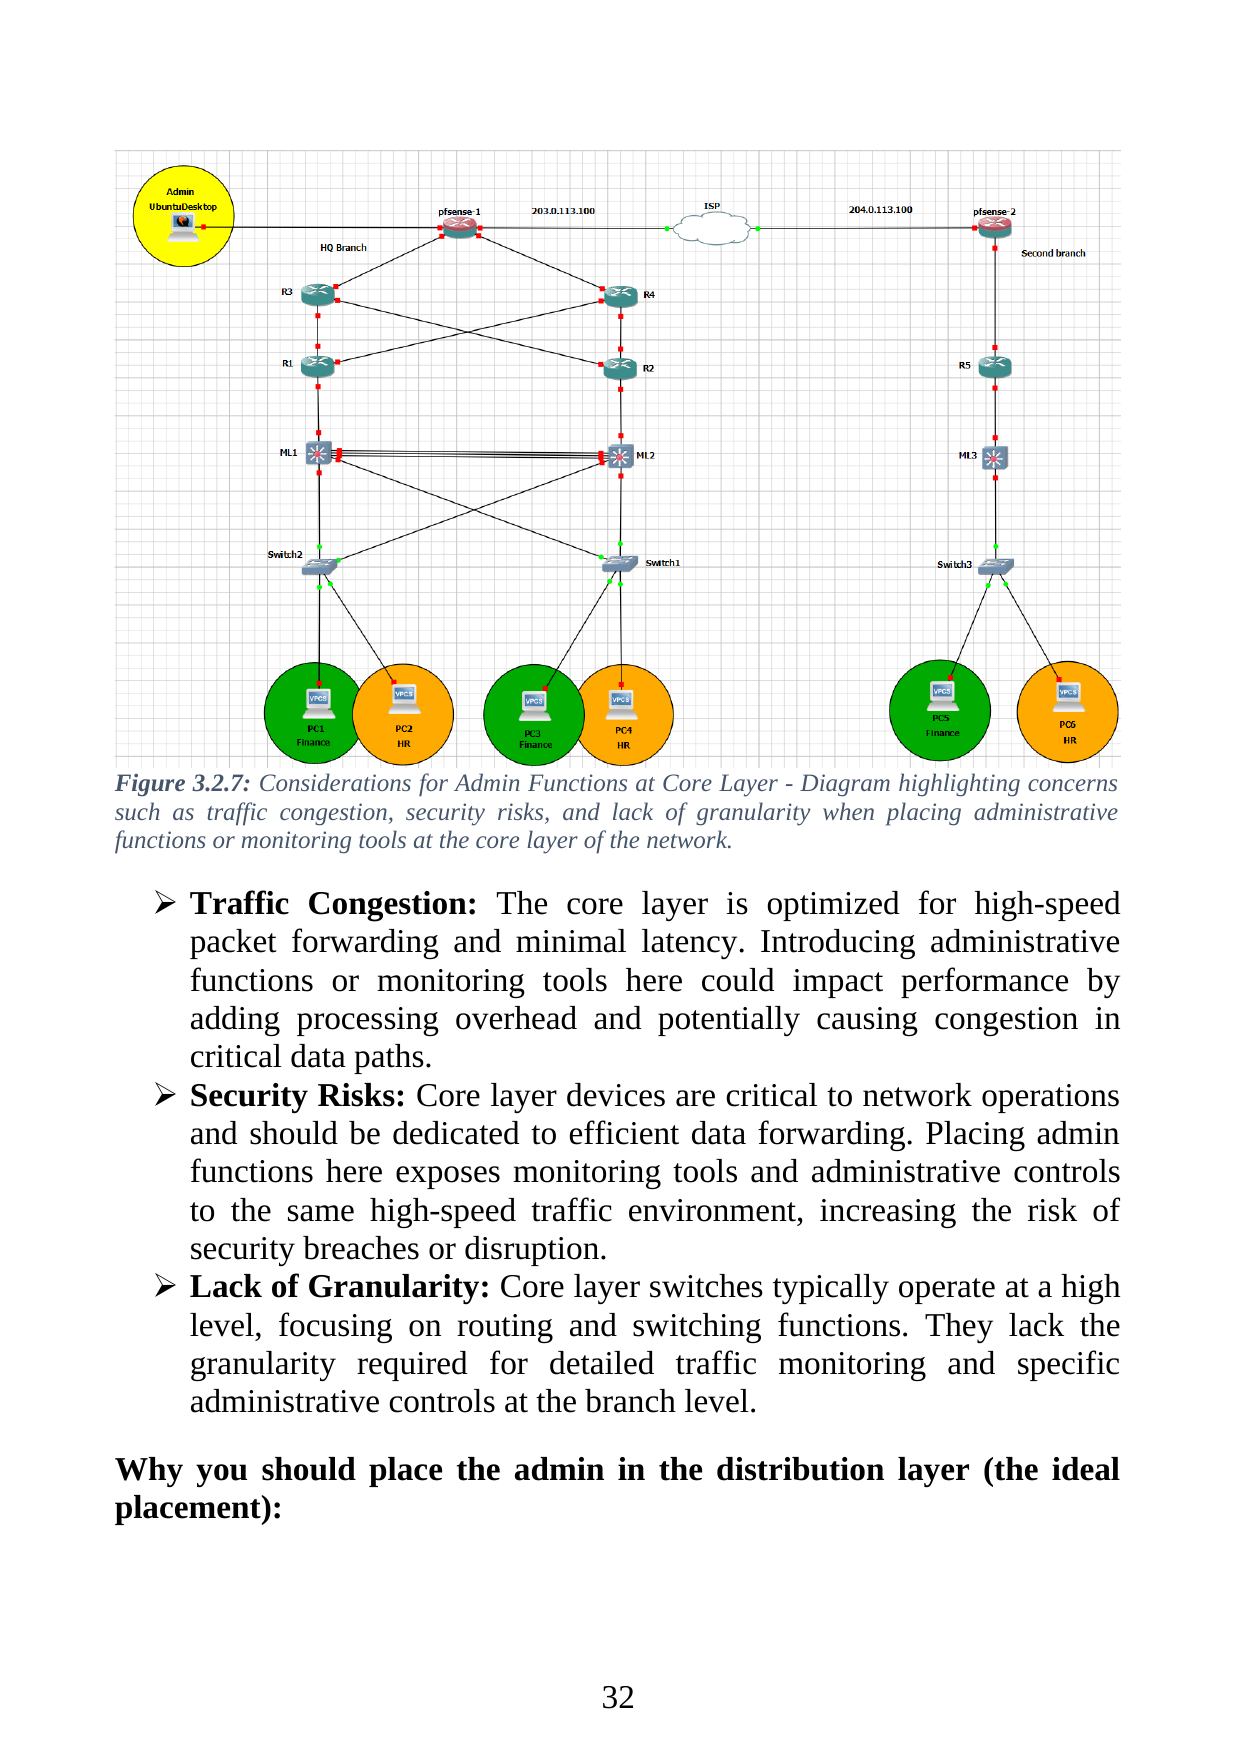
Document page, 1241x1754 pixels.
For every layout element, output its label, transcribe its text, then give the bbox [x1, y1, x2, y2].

text Why you should place the admin in the distribution layer (the ideal placement): [114, 1449, 1121, 1526]
text Figure 3.2.7: Considerations for Admin Functions at Core Layer - Diagram highlighting concerns such as traffic congestion, security risks, and lack of granularity when placing administrative functions or monitoring tools at the core layer of the network. [114, 768, 1121, 854]
list Security Risks: Core layer devices are critical to network operations and should be dedicated to efficient data forwarding. Placing admin functions here exposes monitoring tools and administrative controls to the same high-speed traffic environment, increasing the risk of security breaches or disruption. [152, 1075, 1121, 1267]
picture [114, 150, 1121, 768]
list Lack of Granularity: Core layer switches typically operate at a high level, focusing on routing and switching functions. They lack the granularity required for detailed traffic monitoring and specific administrative controls at the branch level. [152, 1267, 1121, 1420]
list Traffic Congestion: The core layer is optimized for high-speed packet forwarding and minimal latency. Introducing administrative functions or monitoring tools here could impact performance by adding processing overhead and potentially causing congestion in critical data paths. [152, 883, 1121, 1075]
